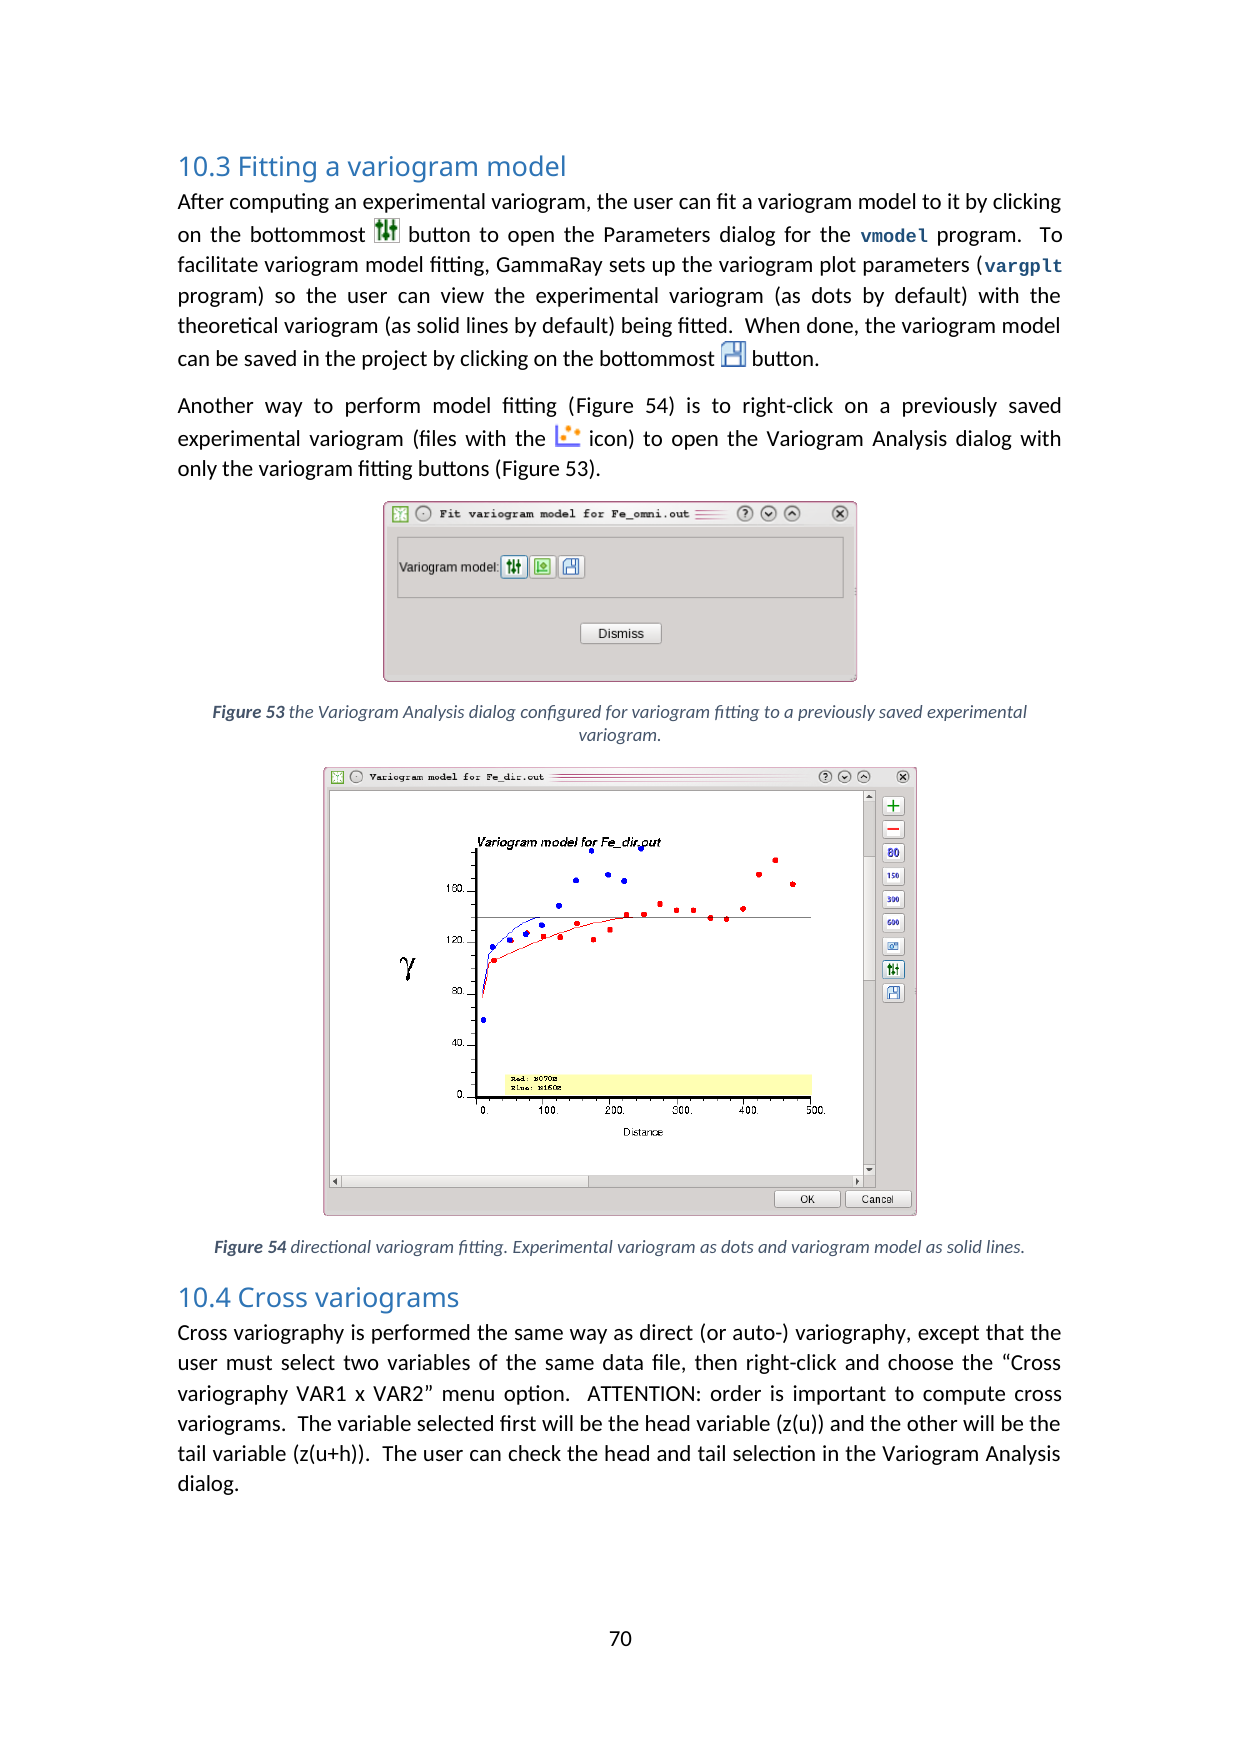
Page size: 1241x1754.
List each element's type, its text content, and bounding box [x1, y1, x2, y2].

picture [383, 501, 858, 682]
picture [721, 341, 747, 367]
subtitle Cross variograms [177, 1278, 1063, 1315]
text Cross variography is performed the same way as direct (or auto-) variography, except that the user must select two variables of the same data file, then right-click and choose the “Cross variography VAR1 x VAR2” menu option. ATTENTION: order is important to compute cross variograms. The variable selected first will be the head variable (z(u)) and the other will be the tail variable (z(u+h)). The user can check the head and tail selection in the Variogram Analysis dialog. [177, 1318, 1063, 1497]
text Another way to perform model fitting (Figure 50) is to right-click on a previously saved experimental variogram (files with the icon) to open the Variogram Analysis dialog with only the variogram fitting buttons (Figure 49). [177, 391, 1063, 482]
text Figure 53 the Variogram Analysis dialog configured for variogram fitting to a previously saved experimental variogram. [177, 700, 1063, 746]
picture [375, 219, 399, 242]
picture [323, 767, 917, 1216]
text Figure 54 directional variogram fitting. Experimental variogram as dots and variogram model as solid lines. [177, 1235, 1063, 1258]
picture [555, 421, 581, 447]
text After computing an experimental variogram, the user can fit a variogram model to it by clicking on the bottommost button to open the Parameters dialog for the vmodel program. To facilitate variogram model fitting, GammaRay sets up the variogram plot parameters (vargplt program) so the user can view the experimental variogram (as dots by default) with the theoretical variogram (as solid lines by default) being fitted. When done, the variogram model can be saved in the project by clicking on the bottommost button. [177, 187, 1063, 372]
subtitle Fitting a variogram model [177, 148, 1063, 184]
